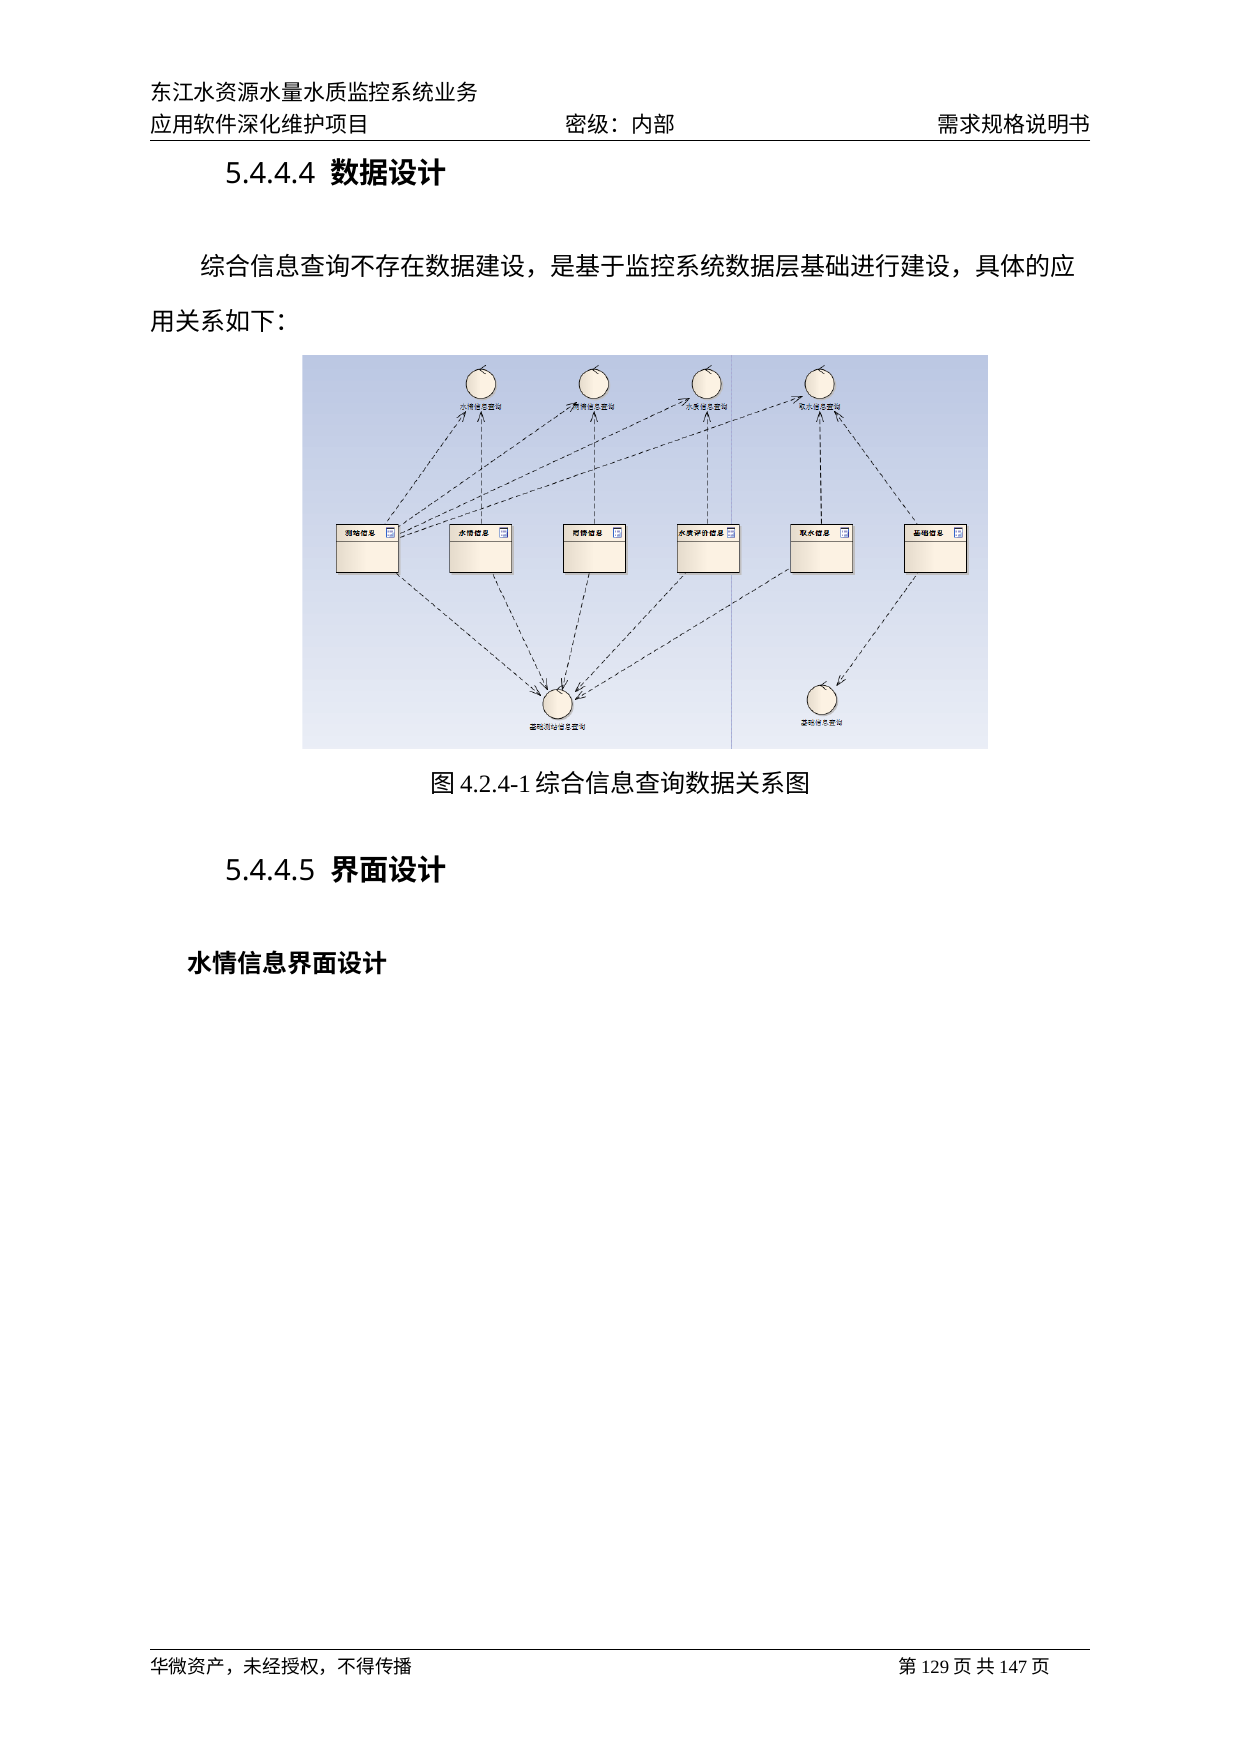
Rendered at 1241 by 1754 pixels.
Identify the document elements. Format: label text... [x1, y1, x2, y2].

subtitle 数据设计 [225, 150, 1090, 192]
text 综合信息查询不存在数据建设，是基于监控系统数据层基础进行建设，具体的应用关系如下： [150, 247, 1090, 337]
picture [302, 355, 988, 749]
text 图4.2.4-1综合信息查询数据关系图 [150, 763, 1090, 800]
text 水情信息界面设计 [150, 944, 1090, 980]
subtitle 界面设计 [225, 847, 1090, 889]
